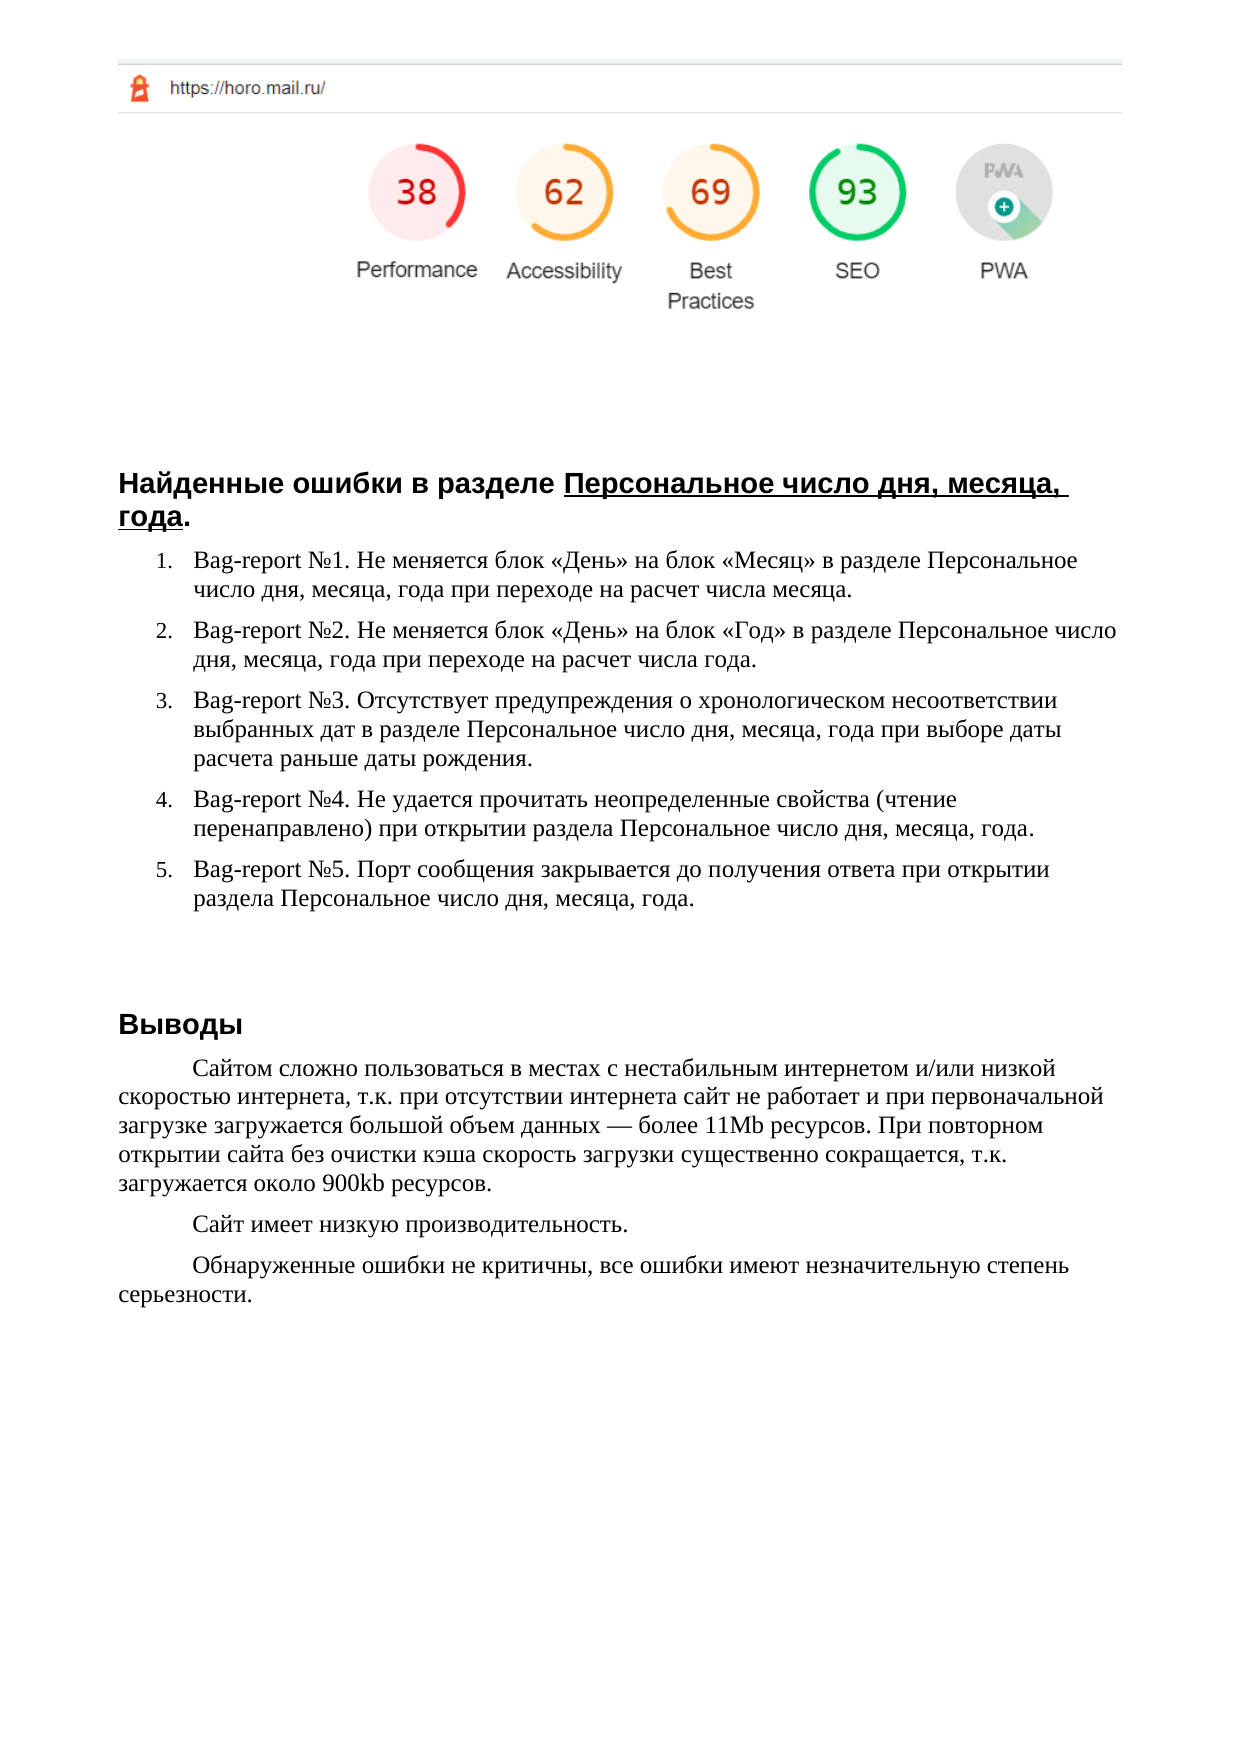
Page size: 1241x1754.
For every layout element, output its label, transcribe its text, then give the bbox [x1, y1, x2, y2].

list Bag-report №1. Не меняется блок «День» на блок «Месяц» в разделе Персональное число дня, месяца, года при переходе на расчет числа месяца. [156, 545, 1122, 603]
text Найденные ошибки в разделе Персональное число дня, месяца, года. [118, 466, 1122, 533]
text Обнаруженные ошибки не критичны, все ошибки имеют незначительную степень серьезности. [118, 1250, 1122, 1308]
list Bag-report №4. Не удается прочитать неопределенные свойства (чтение перенаправлено) при открытии раздела Персональное число дня, месяца, года. [156, 784, 1122, 842]
picture [118, 59, 1123, 333]
list Bag-report №3. Отсутствует предупреждения о хронологическом несоответствии выбранных дат в разделе Персональное число дня, месяца, года при выборе даты расчета раньше даты рождения. [156, 685, 1122, 772]
text Сайт имеет низкую производительность. [118, 1209, 1122, 1238]
text Выводы [118, 1007, 1122, 1040]
list Bag-report №2. Не меняется блок «День» на блок «Год» в разделе Персональное число дня, месяца, года при переходе на расчет числа года. [156, 615, 1122, 673]
list Bag-report №5. Порт сообщения закрывается до получения ответа при открытии раздела Персональное число дня, месяца, года. [156, 854, 1122, 912]
text Сайтом сложно пользоваться в местах с нестабильным интернетом и/или низкой скоростью интернета, т.к. при отсутствии интернета сайт не работает и при первоначальной загрузке загружается большой объем данных — более 11Mb ресурсов. При повторном открытии сайта без очистки кэша скорость загрузки существенно сокращается, т.к. загружается около 900kb ресурсов. [118, 1053, 1122, 1196]
